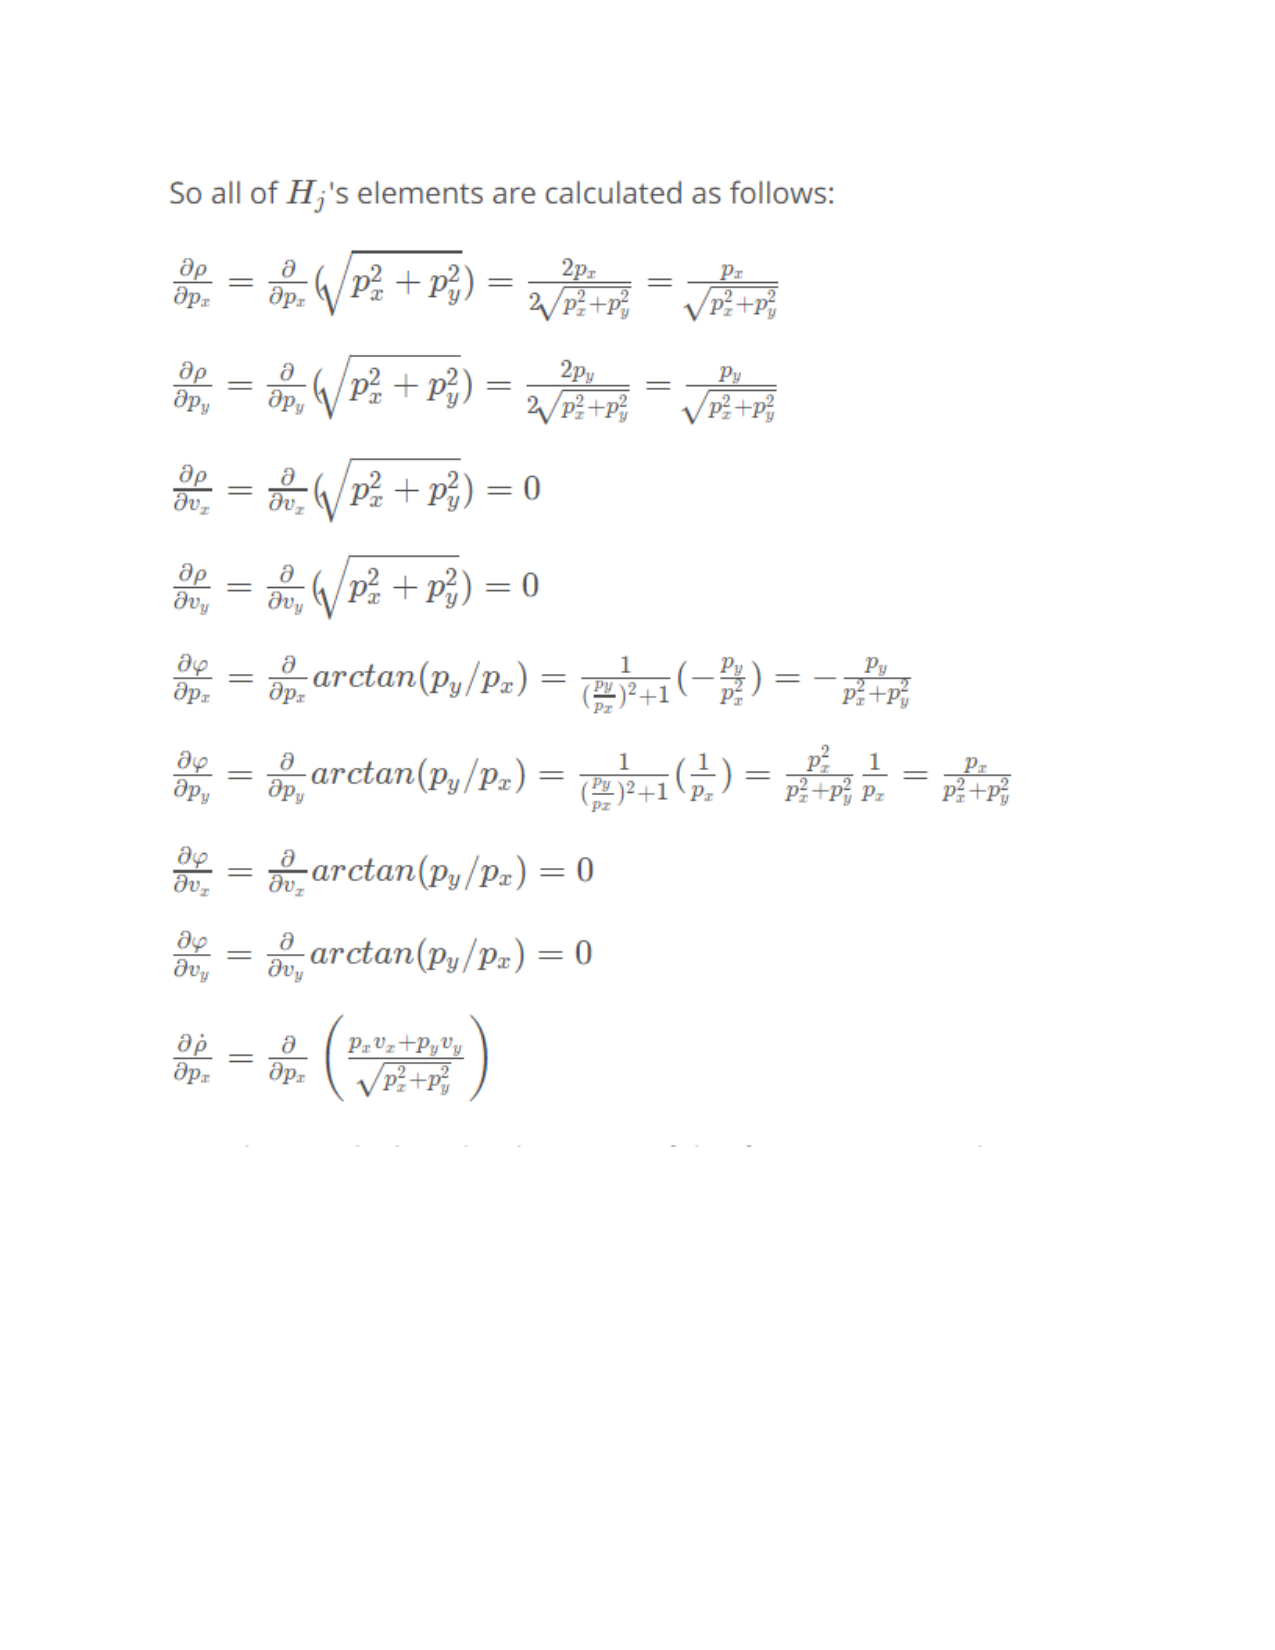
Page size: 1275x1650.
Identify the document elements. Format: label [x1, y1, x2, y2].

picture [150, 150, 1099, 1147]
